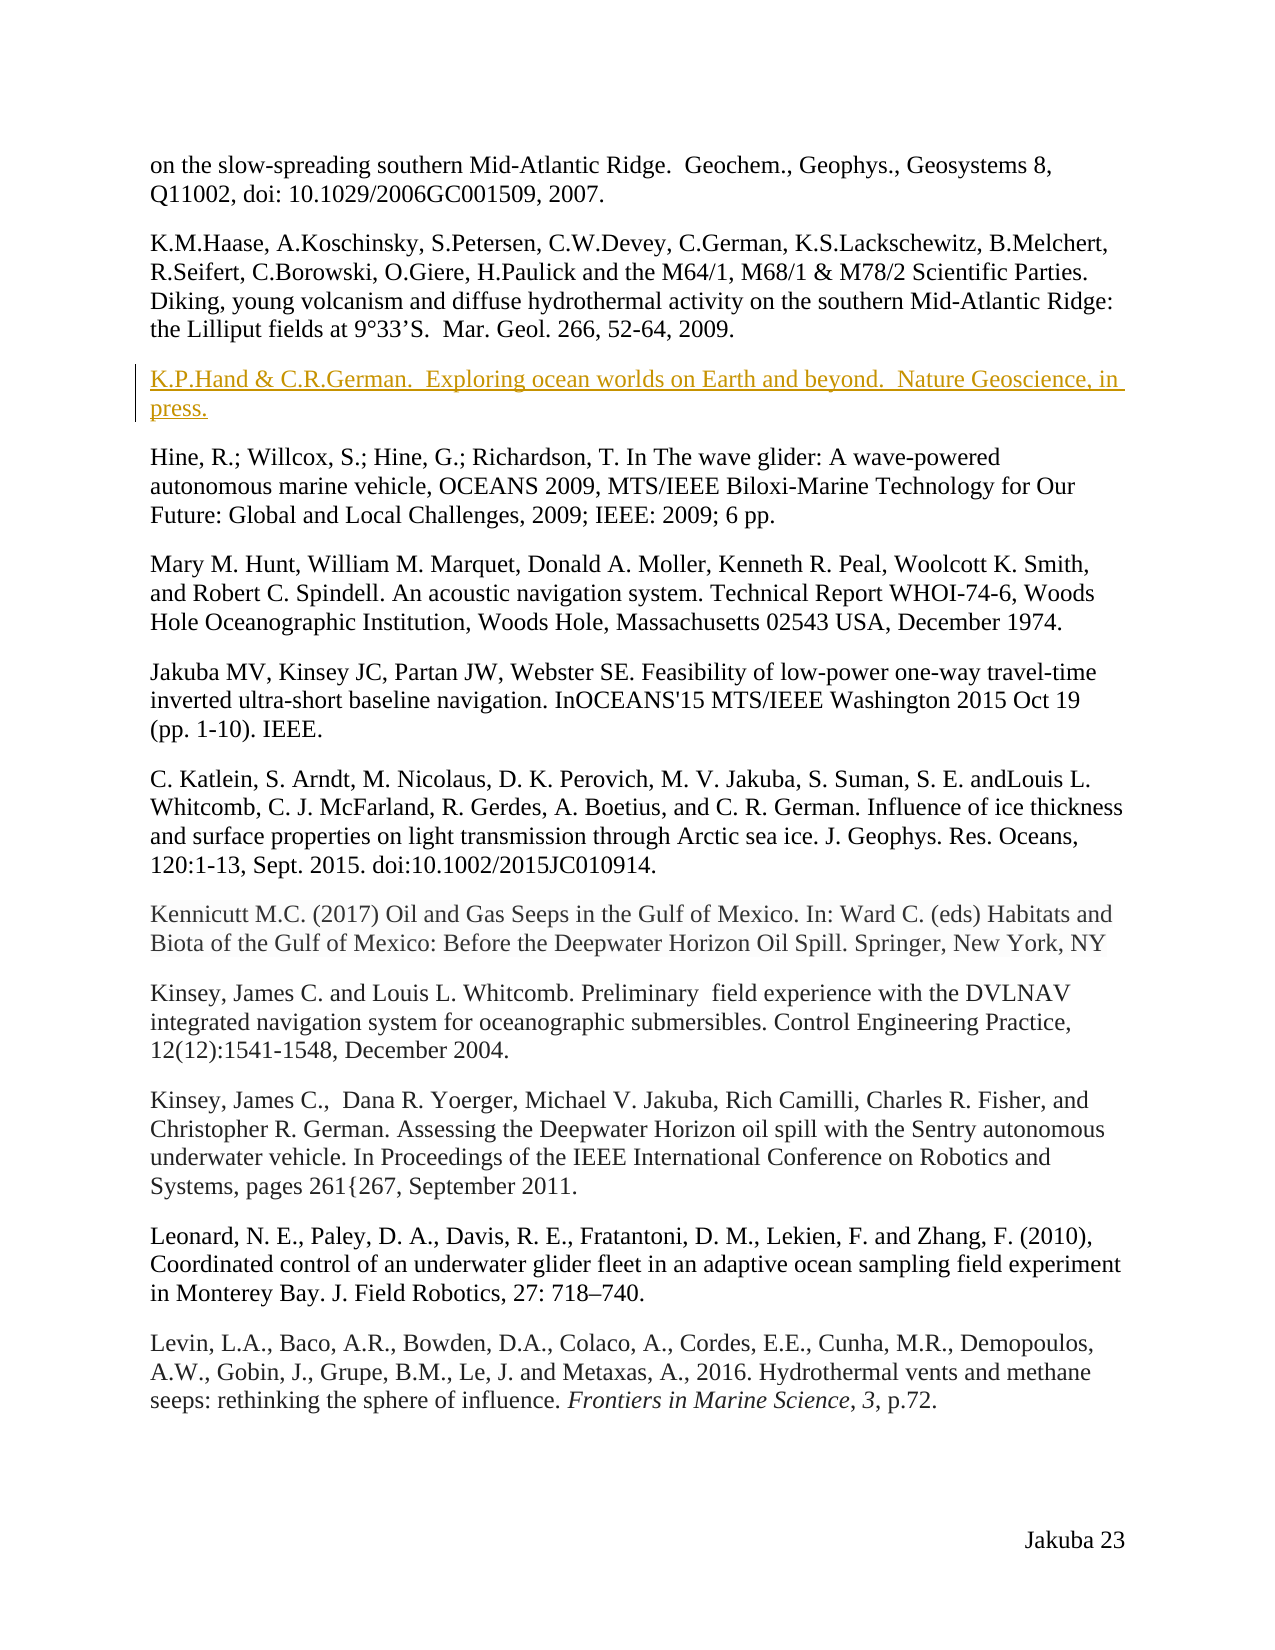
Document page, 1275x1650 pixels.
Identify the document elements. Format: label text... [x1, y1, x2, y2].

text Kennicutt M.C. (2017) Oil and Gas Seeps in the Gulf of Mexico. In: Ward C. (eds) Habitats and Biota of the Gulf of Mexico: Before the Deepwater Horizon Oil Spill. Springer, New York, NY [150, 899, 1125, 957]
text Jakuba MV, Kinsey JC, Partan JW, Webster SE. Feasibility of low-power one-way travel-time inverted ultra-short baseline navigation. InOCEANS'15 MTS/IEEE Washington 2015 Oct 19 (pp. 1-10). IEEE. [150, 657, 1125, 743]
text Leonard, N. E., Paley, D. A., Davis, R. E., Fratantoni, D. M., Lekien, F. and Zhang, F. (2010), Coordinated control of an underwater glider fleet in an adaptive ocean sampling field experiment in Monterey Bay. J. Field Robotics, 27: 718–740. [150, 1221, 1125, 1307]
text Kinsey, James C., Dana R. Yoerger, Michael V. Jakuba, Rich Camilli, Charles R. Fisher, and Christopher R. German. Assessing the Deepwater Horizon oil spill with the Sentry autonomous underwater vehicle. In Proceedings of the IEEE International Conference on Robotics and Systems, pages 261{267, September 2011. [150, 1085, 1125, 1200]
text Hine, R.; Willcox, S.; Hine, G.; Richardson, T. In The wave glider: A wave-powered autonomous marine vehicle, OCEANS 2009, MTS/IEEE Biloxi-Marine Technology for Our Future: Global and Local Challenges, 2009; IEEE: 2009; 6 pp. [150, 442, 1125, 529]
text Mary M. Hunt, William M. Marquet, Donald A. Moller, Kenneth R. Peal, Woolcott K. Smith, and Robert C. Spindell. An acoustic navigation system. Technical Report WHOI-74-6, Woods Hole Oceanographic Institution, Woods Hole, Massachusetts 02543 USA, December 1974. [150, 549, 1125, 636]
text Kinsey, James C. and Louis L. Whitcomb. Preliminary field experience with the DVLNAV integrated navigation system for oceanographic submersibles. Control Engineering Practice, 12(12):1541-1548, December 2004. [150, 978, 1125, 1064]
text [150, 150, 1125, 207]
text K.M.Haase, A.Koschinsky, S.Petersen, C.W.Devey, C.German, K.S.Lackschewitz, B.Melchert, R.Seifert, C.Borowski, O.Giere, H.Paulick and the M64/1, M68/1 & M78/2 Scientific Parties. Diking, young volcanism and diffuse hydrothermal activity on the southern Mid-Atlantic Ridge: the Lilliput fields at 9°33’S. Mar. Geol. 266, 52-64, 2009. [150, 228, 1125, 343]
text Levin, L.A., Baco, A.R., Bowden, D.A., Colaco, A., Cordes, E.E., Cunha, M.R., Demopoulos, A.W., Gobin, J., Grupe, B.M., Le, J. and Metaxas, A., 2016. Hydrothermal vents and methane seeps: rethinking the sphere of influence. Frontiers in Marine Science, 3, p.72. [937, 1328, 1125, 1414]
text C. Katlein, S. Arndt, M. Nicolaus, D. K. Perovich, M. V. Jakuba, S. Suman, S. E. andLouis L. Whitcomb, C. J. McFarland, R. Gerdes, A. Boetius, and C. R. German. Influence of ice thickness and surface properties on light transmission through Arctic sea ice. J. Geophys. Res. Oceans, 120:1-13, Sept. 2015. doi:10.1002/2015JC010914. [150, 764, 1125, 879]
